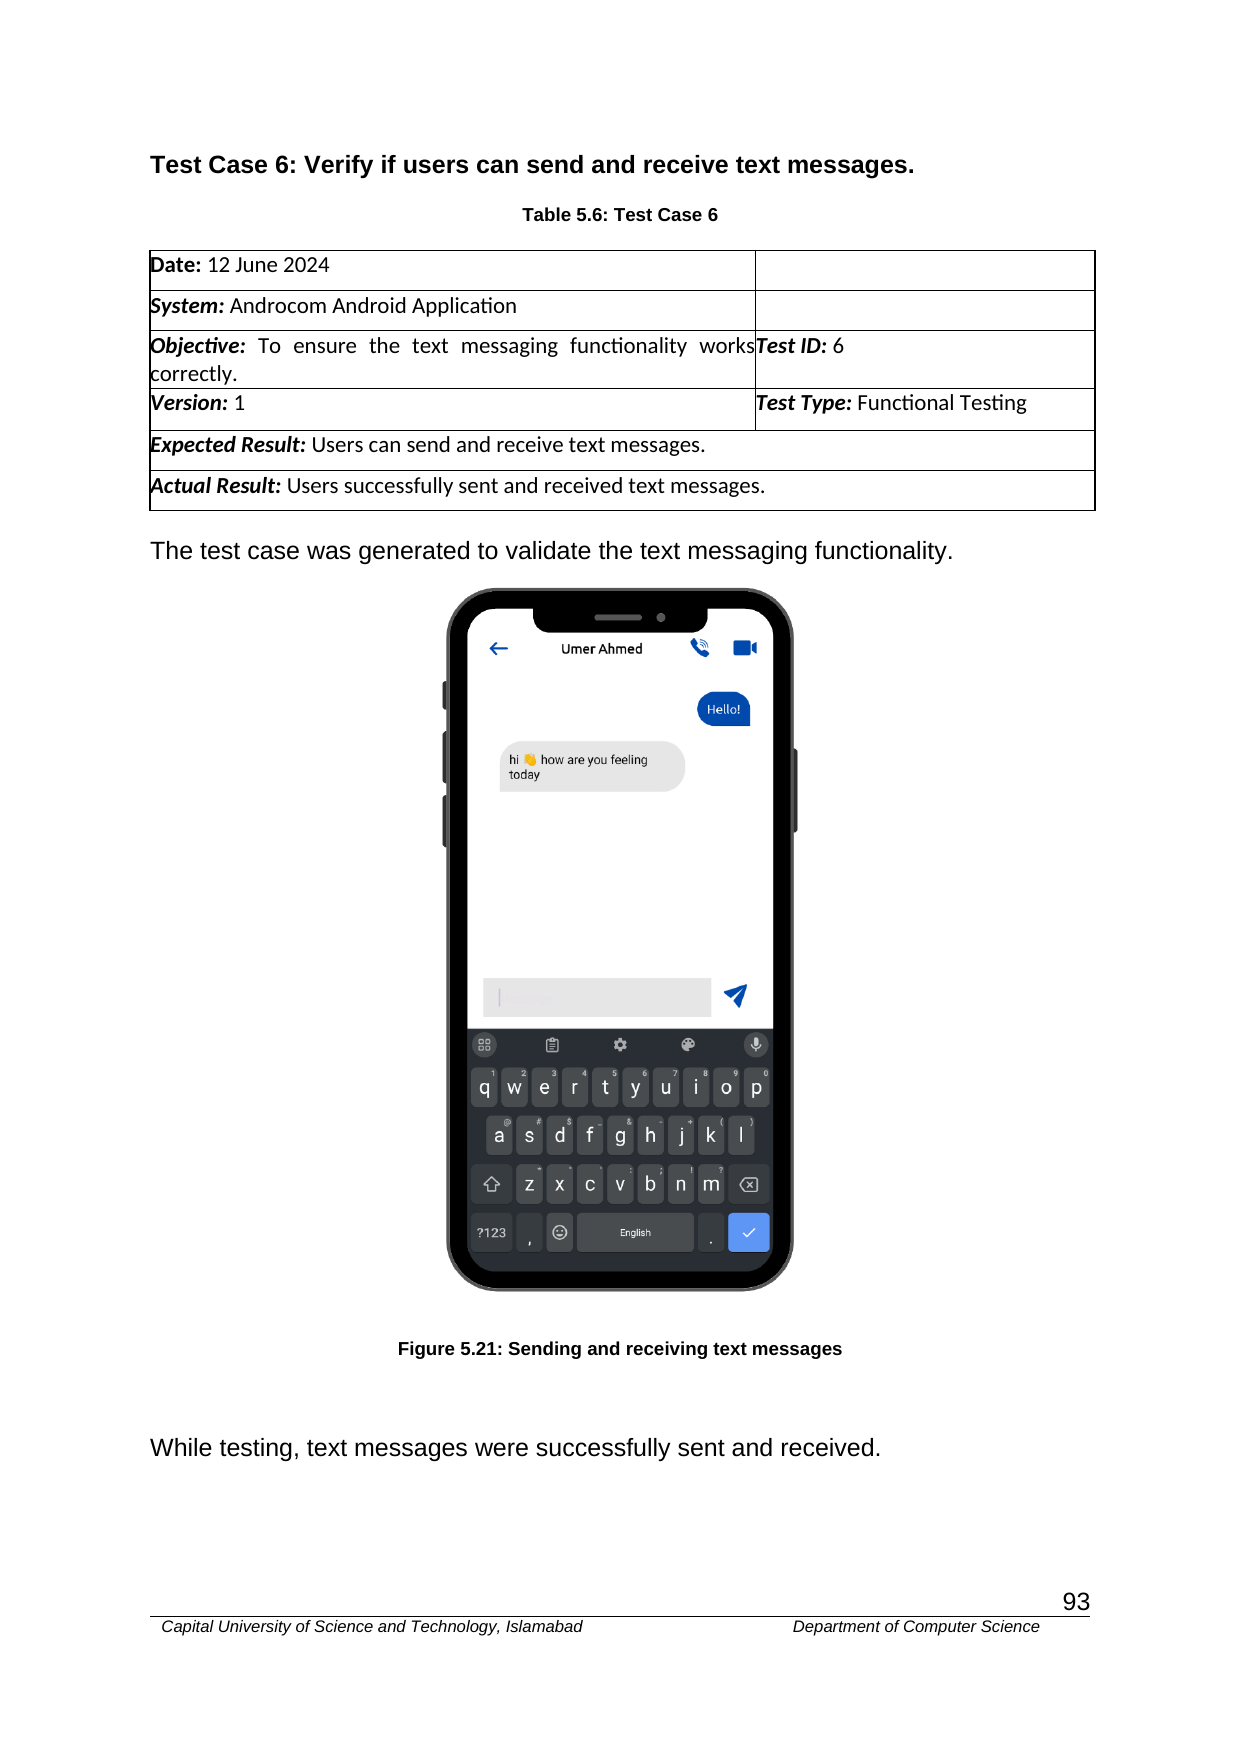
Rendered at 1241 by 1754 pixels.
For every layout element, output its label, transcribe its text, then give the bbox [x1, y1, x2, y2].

table_header [756, 251, 1094, 290]
table_cell Test ID: 6 [756, 331, 1094, 387]
text The test case was generated to validate the text messaging functionality. [150, 536, 1090, 565]
table_header Date: 12 June 2024 [151, 251, 755, 290]
table_cell Test Type: Functional Testing [756, 389, 1094, 429]
text Table 5.6: Test Case 6 [150, 204, 1090, 225]
table_cell Expected Result: Users can send and receive text messages. [151, 431, 1094, 470]
text While testing, text messages were successfully sent and received. [150, 1433, 1090, 1462]
table_cell Objective: To ensure the text messaging functionality works correctly. [151, 331, 755, 387]
table_cell Actual Result: Users successfully sent and received text messages. [151, 471, 1094, 510]
picture [414, 573, 826, 1306]
table_cell System: Androcom Android Application [151, 291, 755, 330]
table_cell [756, 291, 1094, 330]
text Test Case 6: Verify if users can send and receive text messages. [150, 150, 1090, 179]
table_cell Version: 1 [151, 389, 755, 429]
